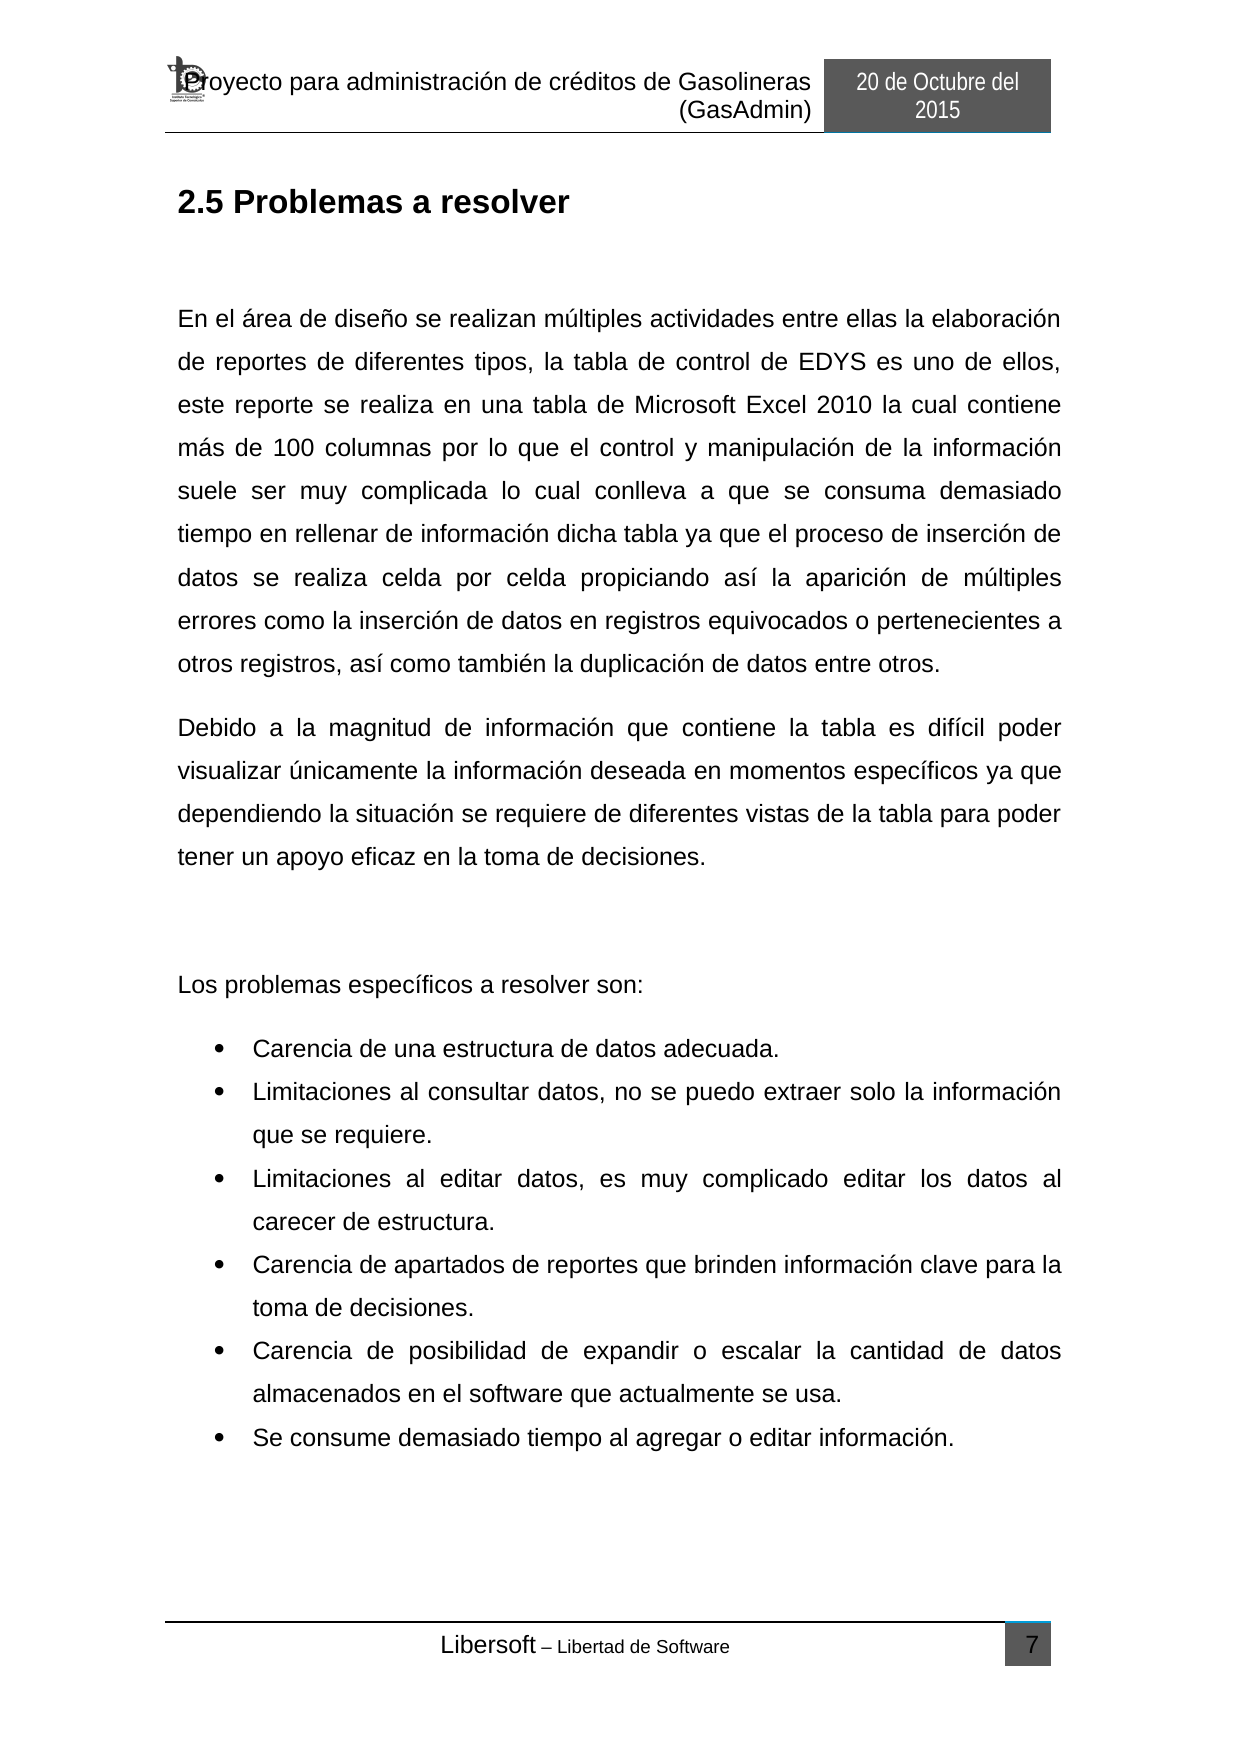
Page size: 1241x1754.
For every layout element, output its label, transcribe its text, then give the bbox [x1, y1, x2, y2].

picture [167, 56, 206, 102]
list Carencia de apartados de reportes que brinden información clave para la toma de decisiones. [215, 1250, 1063, 1322]
list Limitaciones al editar datos, es muy complicado editar los datos al carecer de estructura. [215, 1163, 1063, 1236]
list Limitaciones al consultar datos, no se puedo extraer solo la información que se requiere. [215, 1077, 1063, 1149]
list Carencia de una estructura de datos adecuada. [215, 1034, 1063, 1063]
list Se consume demasiado tiempo al agregar o editar información. [215, 1423, 1063, 1451]
list Carencia de posibilidad de expandir o escalar la cantidad de datos almacenados en el software que actualmente se usa. [215, 1336, 1063, 1408]
text En el área de diseño se realizan múltiples actividades entre ellas la elaboración de reportes de diferentes tipos, la tabla de control de EDYS es uno de ellos, este reporte se realiza en una tabla de Microsoft Excel 2010 la cual contiene más de 100 columnas por lo que el control y manipulación de la información suele ser muy complicada lo cual conlleva a que se consuma demasiado tiempo en rellenar de información dicha tabla ya que el proceso de inserción de datos se realiza celda por celda propiciando así la aparición de múltiples errores como la inserción de datos en registros equivocados o pertenecientes a otros registros, así como también la duplicación de datos entre otros. [177, 304, 1063, 677]
subtitle 2.5 Problemas a resolver [177, 182, 1063, 221]
text Debido a la magnitud de información que contiene la tabla es difícil poder visualizar únicamente la información deseada en momentos específicos ya que dependiendo la situación se requiere de diferentes vistas de la tabla para poder tener un apoyo eficaz en la toma de decisiones. [177, 713, 1063, 871]
text Los problemas específicos a resolver son: [177, 970, 1063, 999]
